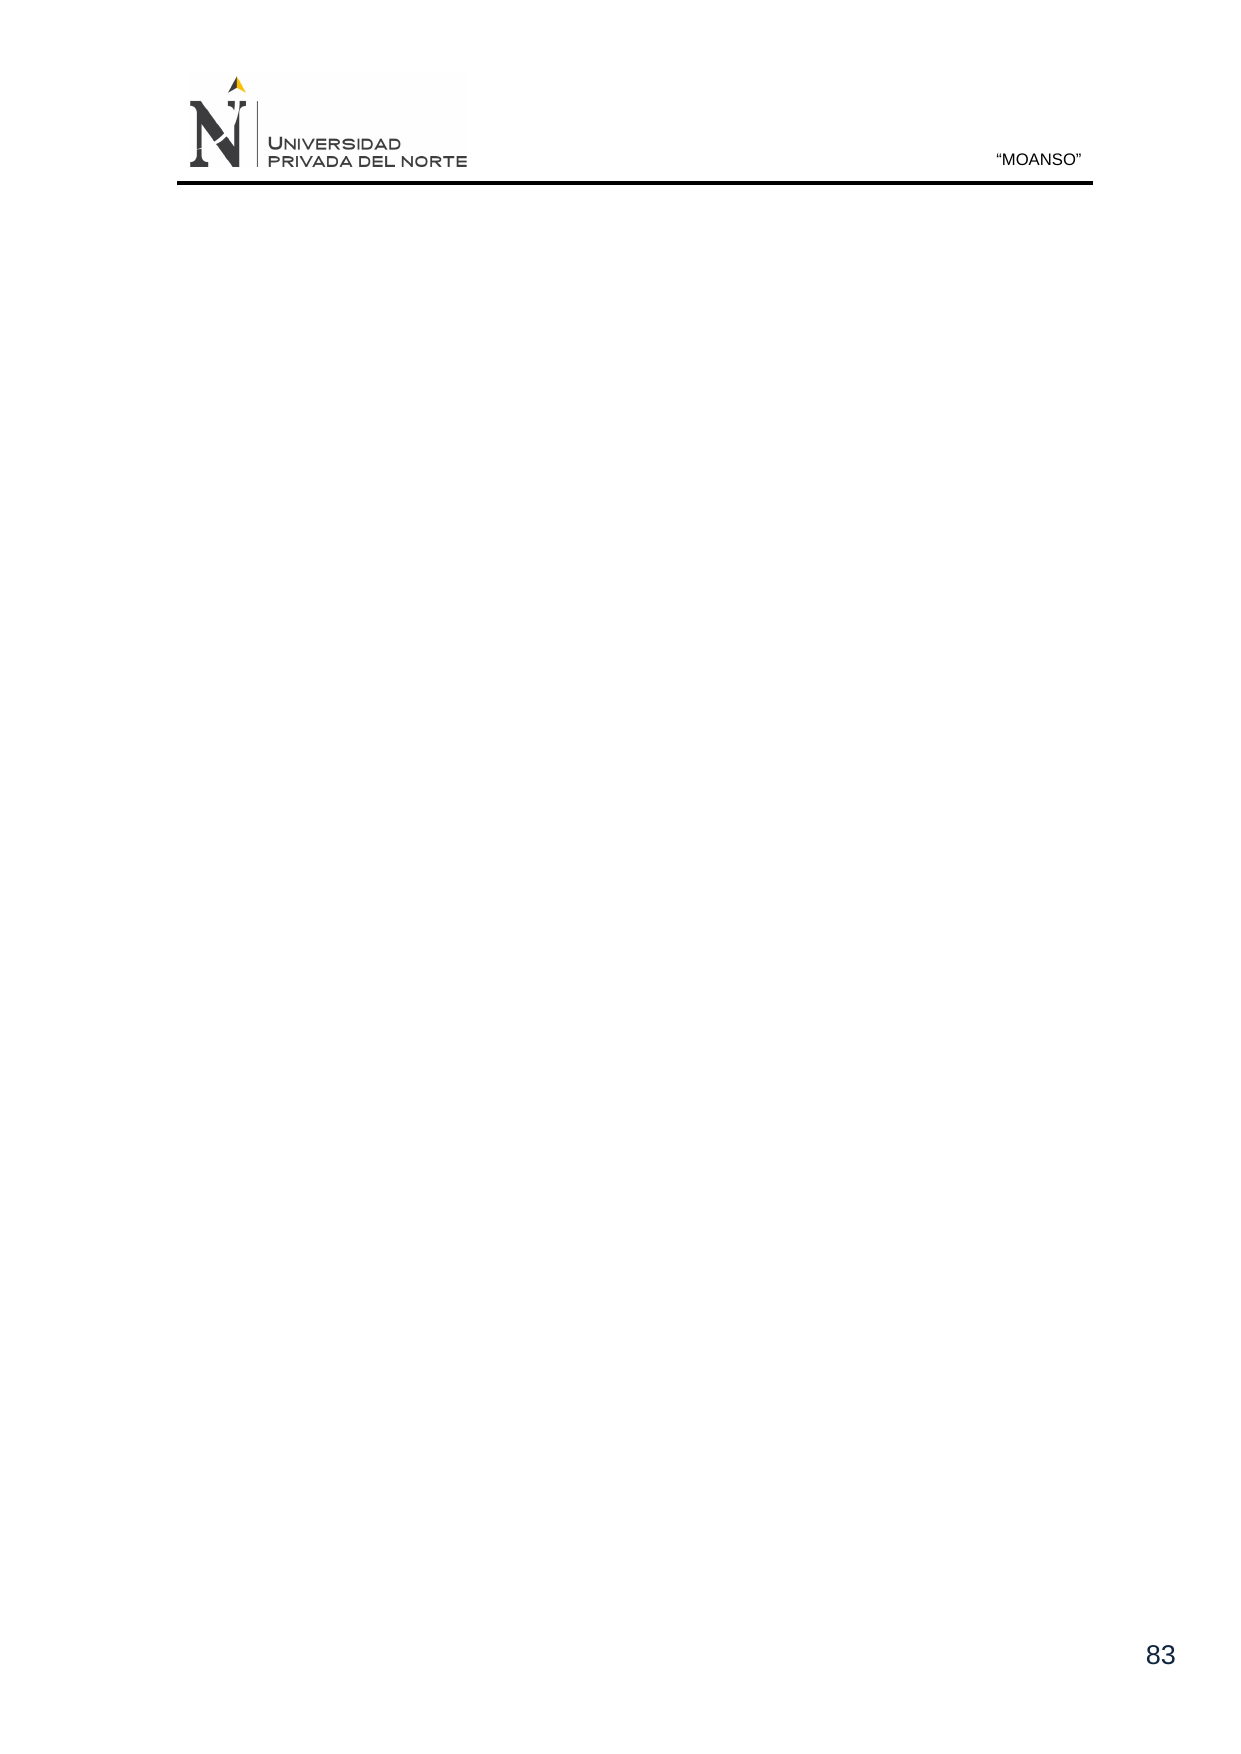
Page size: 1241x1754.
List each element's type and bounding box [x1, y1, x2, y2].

picture [188, 73, 469, 169]
